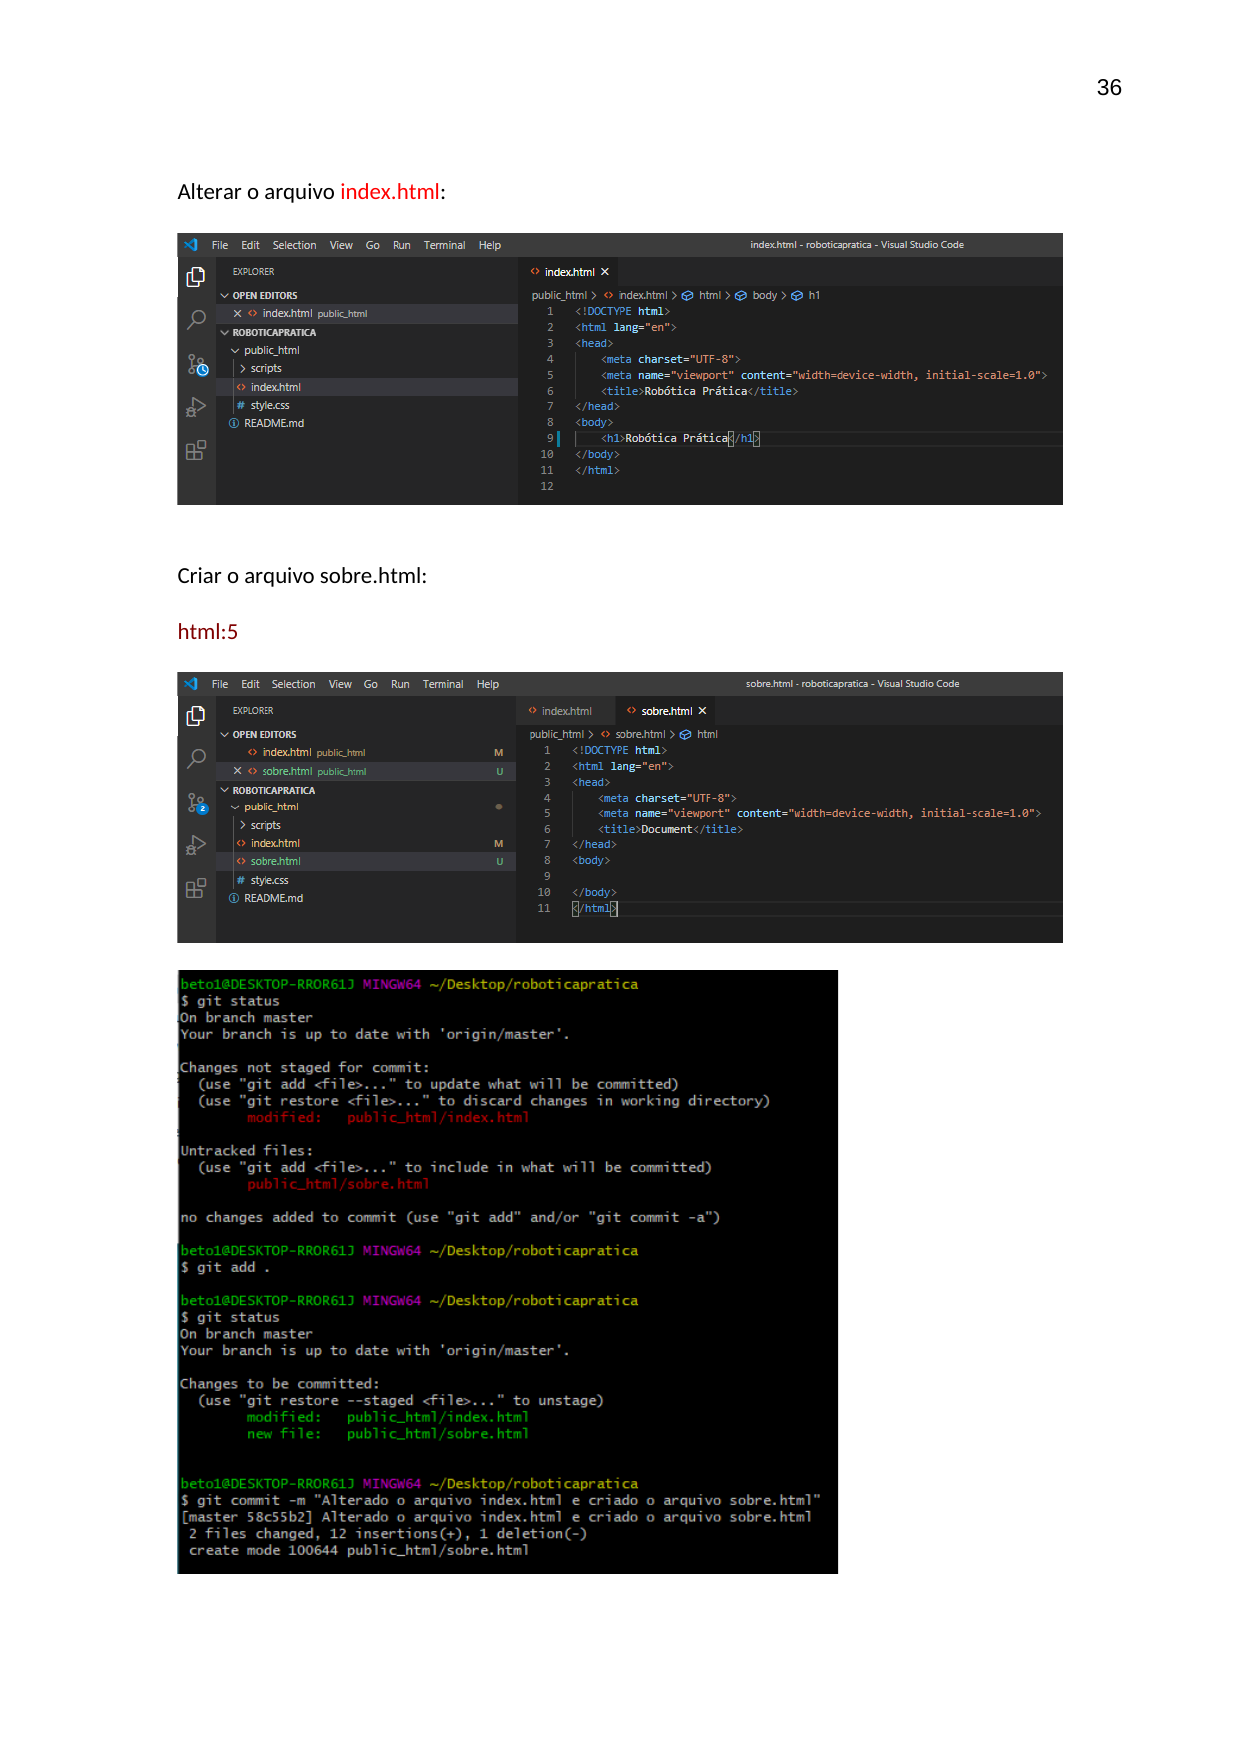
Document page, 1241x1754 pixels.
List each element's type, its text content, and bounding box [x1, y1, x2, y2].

picture [177, 233, 1063, 505]
picture [177, 672, 1063, 943]
picture [177, 970, 839, 1574]
text Criar o arquivo sobre.html: [177, 561, 1122, 589]
text html:5 [177, 617, 1122, 645]
text Alterar o arquivo index.html: [177, 177, 1122, 205]
